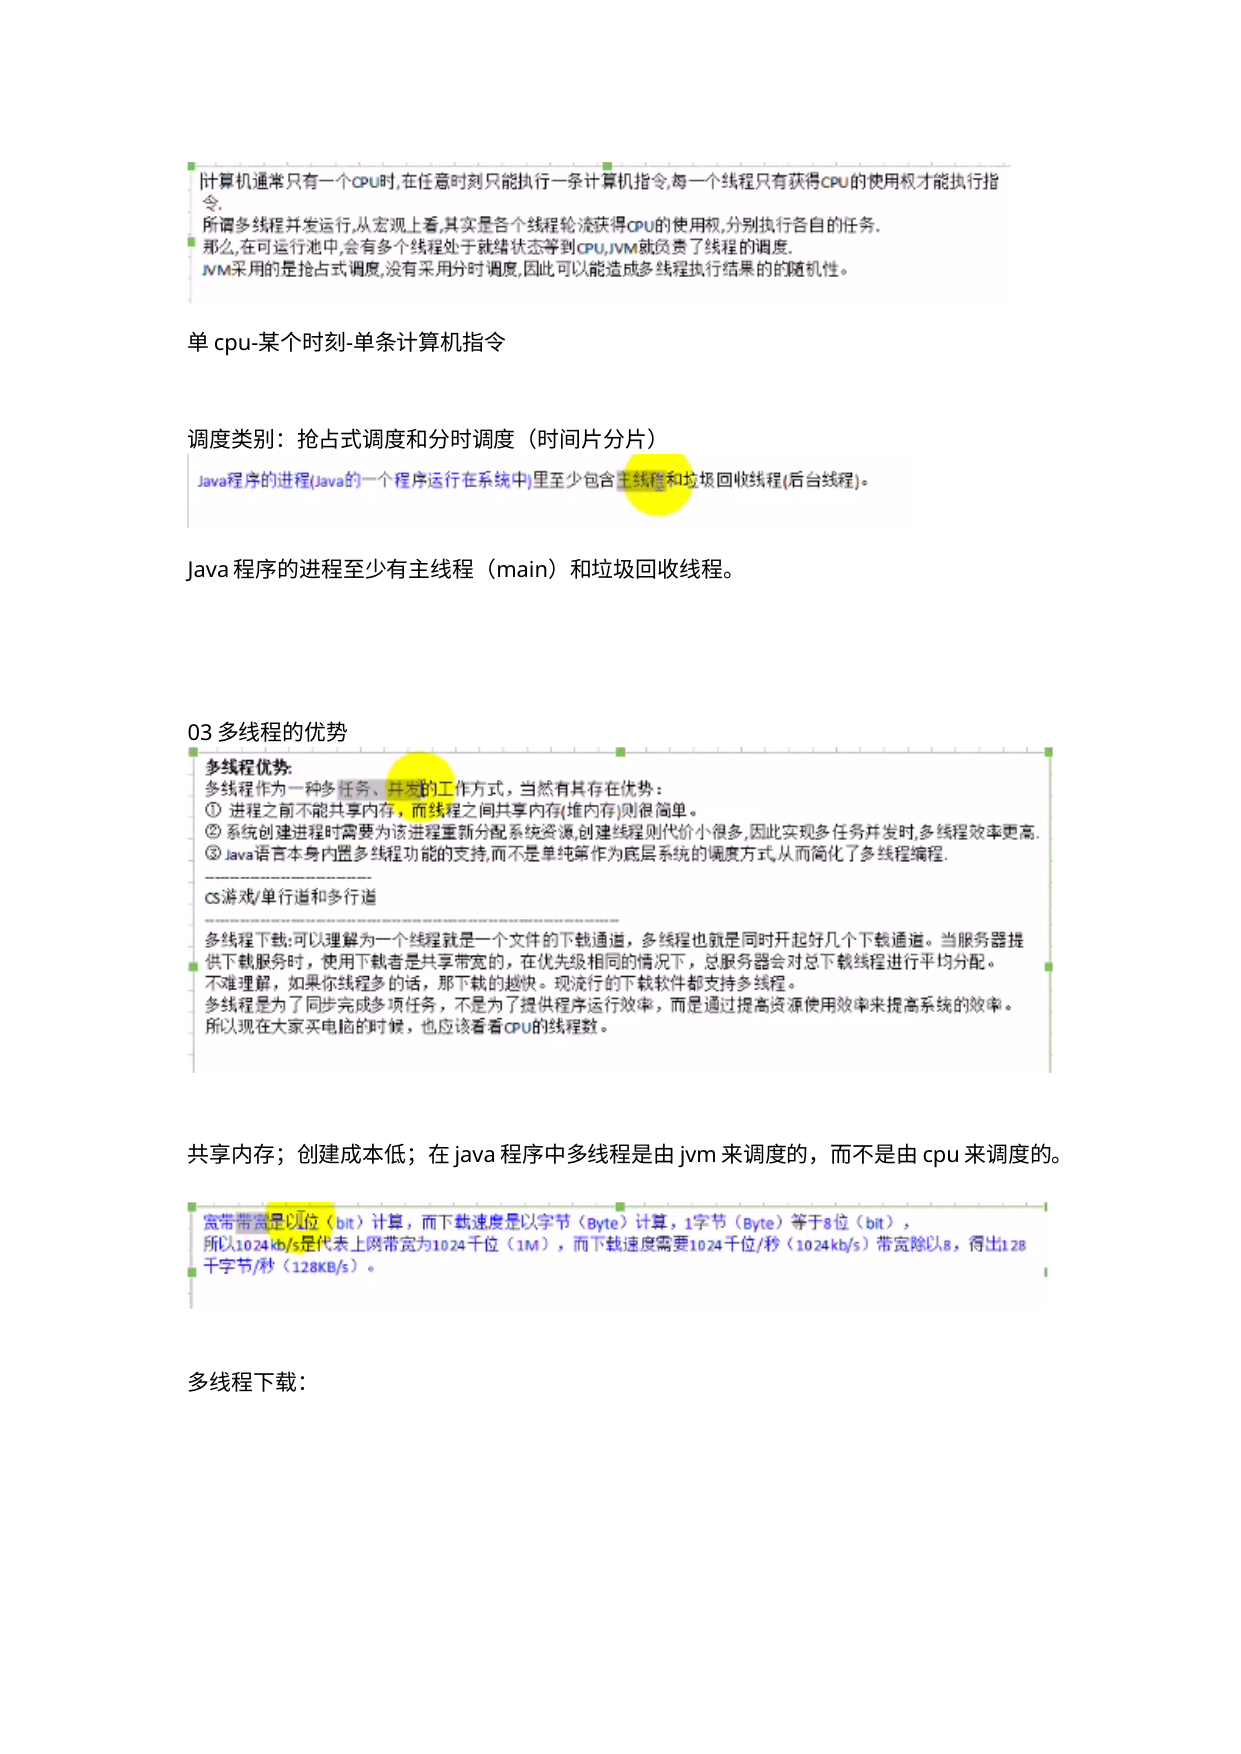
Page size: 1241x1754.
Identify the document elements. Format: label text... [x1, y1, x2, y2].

picture [187, 162, 1011, 304]
picture [187, 747, 1053, 1073]
text 多线程下载： [187, 1364, 1053, 1397]
picture [187, 1202, 1048, 1309]
picture [187, 454, 912, 528]
text 03多线程的优势 [187, 714, 1053, 747]
text 共享内存；创建成本低；在java程序中多线程是由jvm来调度的，而不是由cpu来调度的。 [187, 1137, 1053, 1169]
text 单cpu-某个时刻-单条计算机指令 [187, 324, 1053, 357]
text Java程序的进程至少有主线程（main）和垃圾回收线程。 [187, 552, 1053, 584]
text 调度类别：抢占式调度和分时调度（时间片分片） [187, 422, 1053, 454]
